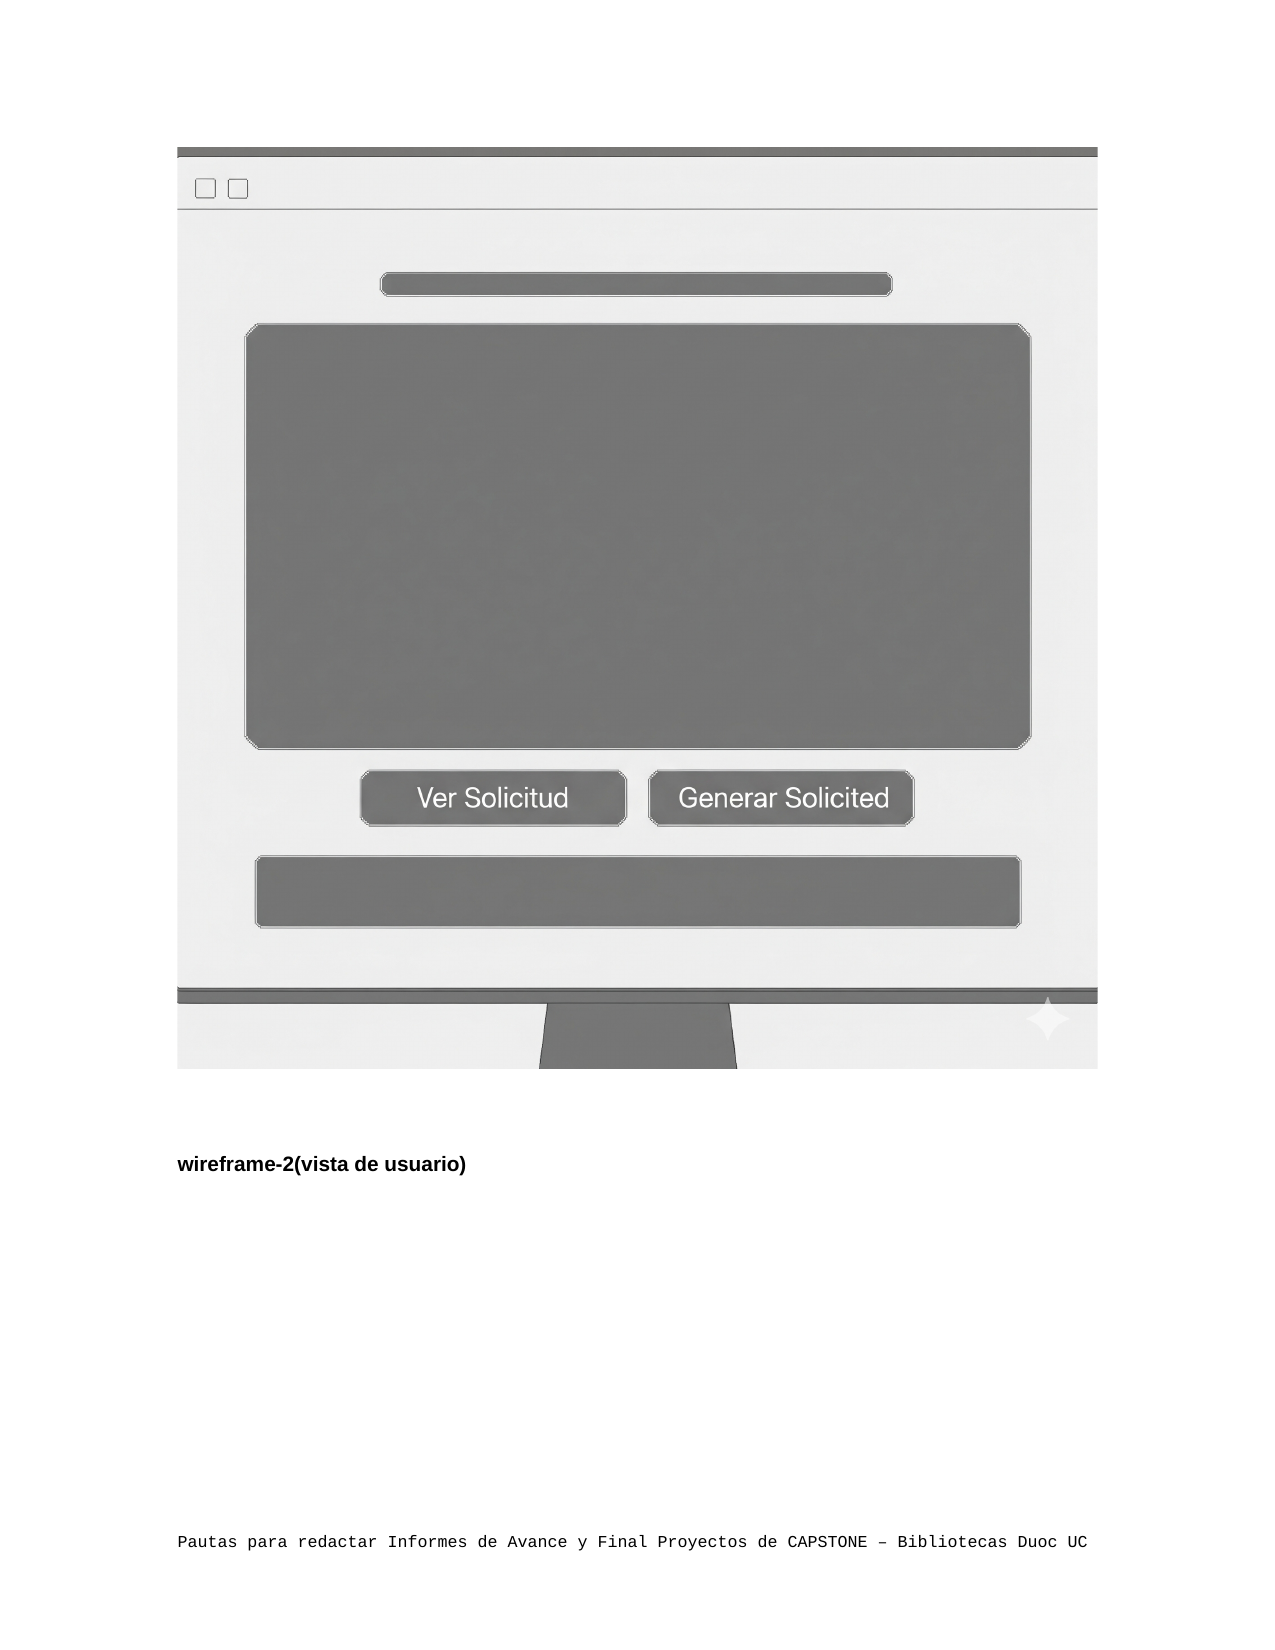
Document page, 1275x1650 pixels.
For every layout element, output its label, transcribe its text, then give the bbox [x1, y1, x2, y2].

text wireframe-2(vista de usuario) [177, 1152, 1098, 1176]
picture [177, 147, 1098, 1069]
